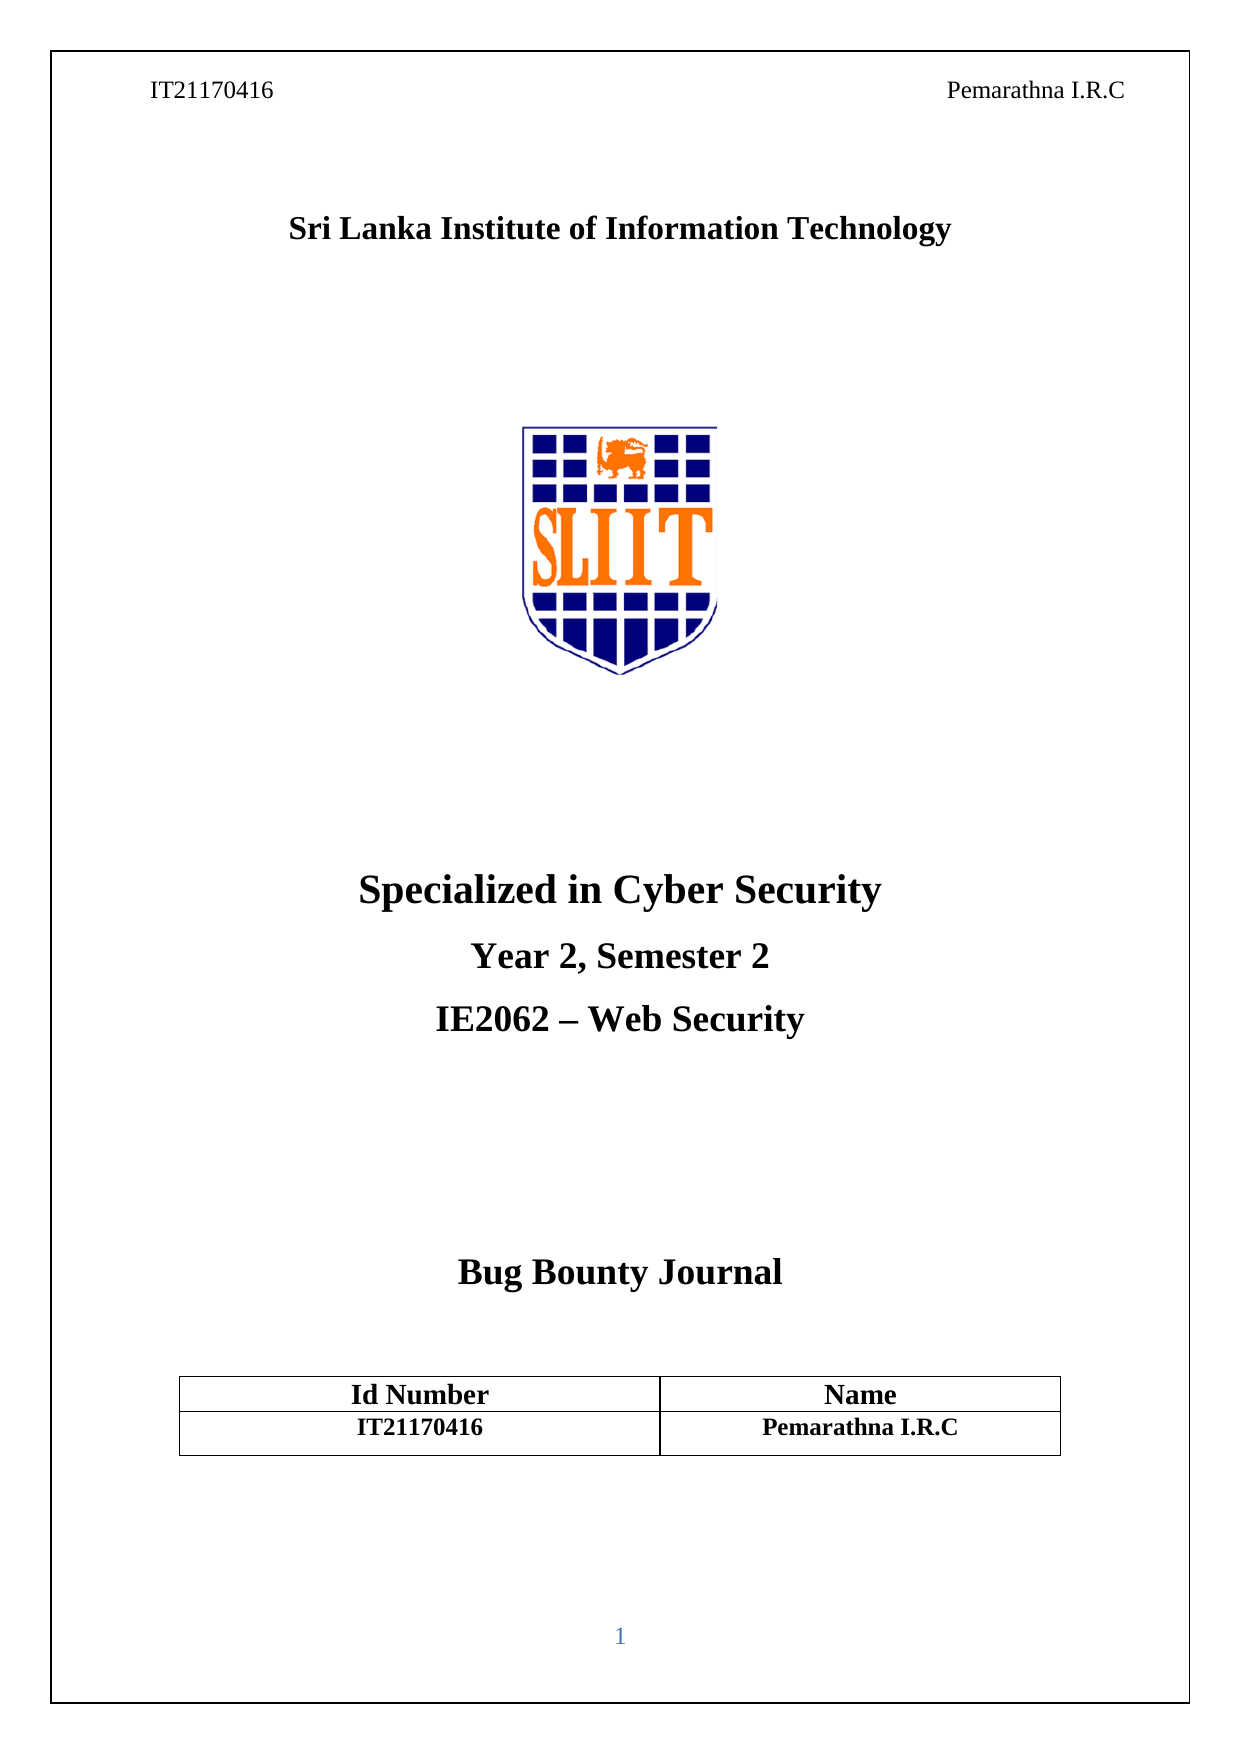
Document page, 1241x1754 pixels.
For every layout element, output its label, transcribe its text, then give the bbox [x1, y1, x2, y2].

text Sri Lanka Institute of Information Technology [150, 208, 1090, 246]
text Specialized in Cyber Security [150, 865, 1090, 913]
text Year 2, Semester 2 [150, 933, 1090, 976]
table_cell IT21170416 [180, 1412, 659, 1454]
table_header Name [661, 1377, 1060, 1411]
text Bug Bounty Journal [150, 1249, 1090, 1293]
picture [520, 425, 717, 673]
text IE2062 – Web Security [150, 997, 1090, 1040]
table_header Id Number [180, 1377, 659, 1411]
table_cell Pemarathna I.R.C [661, 1412, 1060, 1454]
